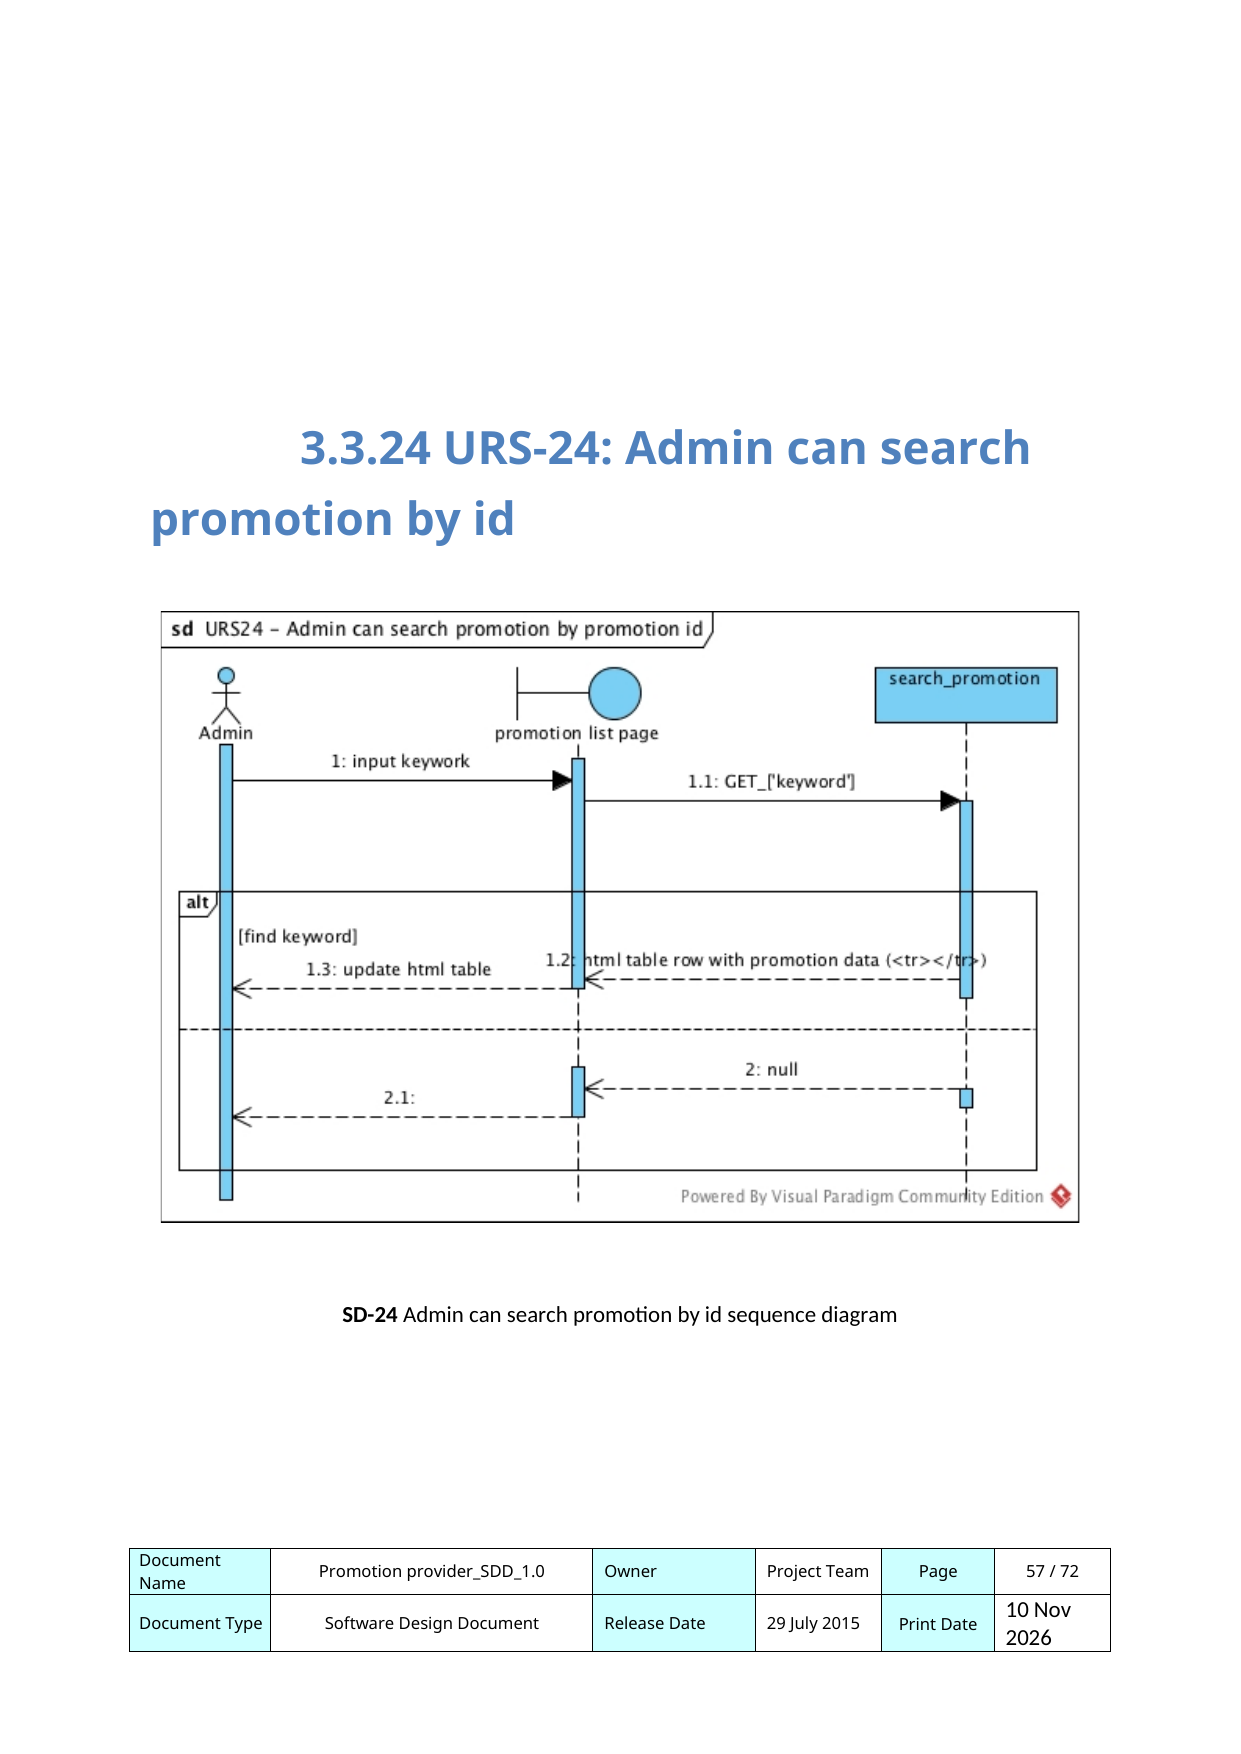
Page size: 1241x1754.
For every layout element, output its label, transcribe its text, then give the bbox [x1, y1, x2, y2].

subtitle 3.3.24 URS-24: Admin can search promotion by id [150, 415, 1090, 549]
picture [160, 611, 1080, 1223]
text SD-24 Admin can search promotion by id sequence diagram [150, 1300, 1090, 1328]
